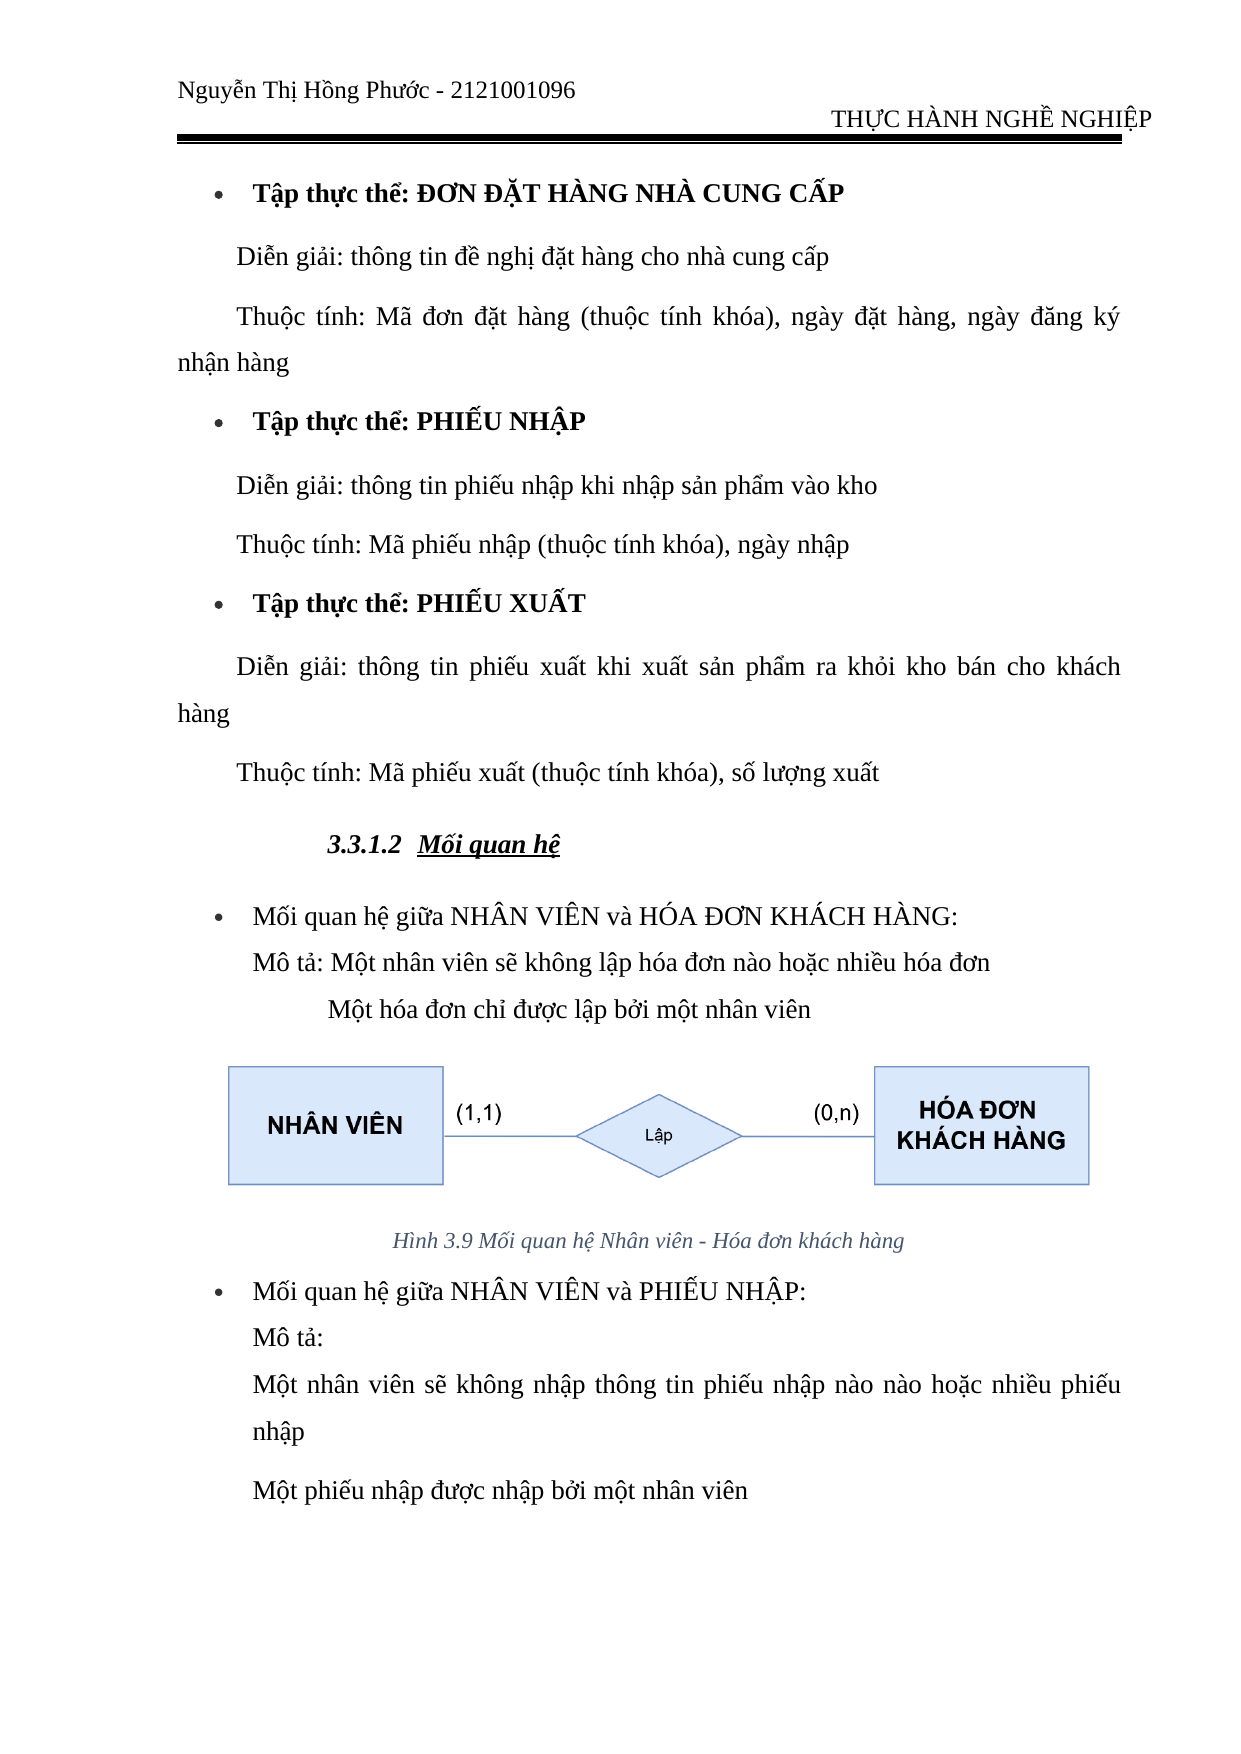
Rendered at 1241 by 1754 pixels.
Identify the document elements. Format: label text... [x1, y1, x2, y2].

list Mô tả: [252, 1321, 1122, 1353]
list Một hóa đơn chỉ được lập bởi một nhân viên [252, 993, 1122, 1024]
list Mối quan hệ giữa NHÂN VIÊN và PHIẾU NHẬP: [215, 1275, 1122, 1306]
text Thuộc tính: Mã phiếu nhập (thuộc tính khóa), ngày nhập [177, 528, 1122, 559]
text Thuộc tính: Mã phiếu xuất (thuộc tính khóa), số lượng xuất [177, 756, 1122, 787]
list Tập thực thể: ĐƠN ĐẶT HÀNG NHÀ CUNG CẤP [215, 177, 1122, 208]
list Mối quan hệ giữa NHÂN VIÊN và HÓA ĐƠN KHÁCH HÀNG: [215, 900, 1122, 931]
text Một phiếu nhập được nhập bởi một nhân viên [177, 1474, 1122, 1505]
text Diễn giải: thông tin phiếu xuất khi xuất sản phẩm ra khỏi kho bán cho khách hàng [177, 651, 1122, 728]
text Diễn giải: thông tin đề nghị đặt hàng cho nhà cung cấp [177, 241, 1122, 272]
picture [214, 1052, 1103, 1200]
text Diễn giải: thông tin phiếu nhập khi nhập sản phẩm vào kho [177, 469, 1122, 500]
list Tập thực thể: PHIẾU NHẬP [215, 406, 1122, 437]
list Tập thực thể: PHIẾU XUẤT [215, 587, 1122, 618]
list Mô tả: Một nhân viên sẽ không lập hóa đơn nào hoặc nhiều hóa đơn [252, 946, 1122, 977]
subtitle Mối quan hệ [327, 828, 1122, 859]
text Thuộc tính: Mã đơn đặt hàng (thuộc tính khóa), ngày đặt hàng, ngày đăng ký nhận hàng [177, 300, 1122, 377]
list Một nhân viên sẽ không nhập thông tin phiếu nhập nào nào hoặc nhiều phiếu nhập [252, 1368, 1122, 1446]
